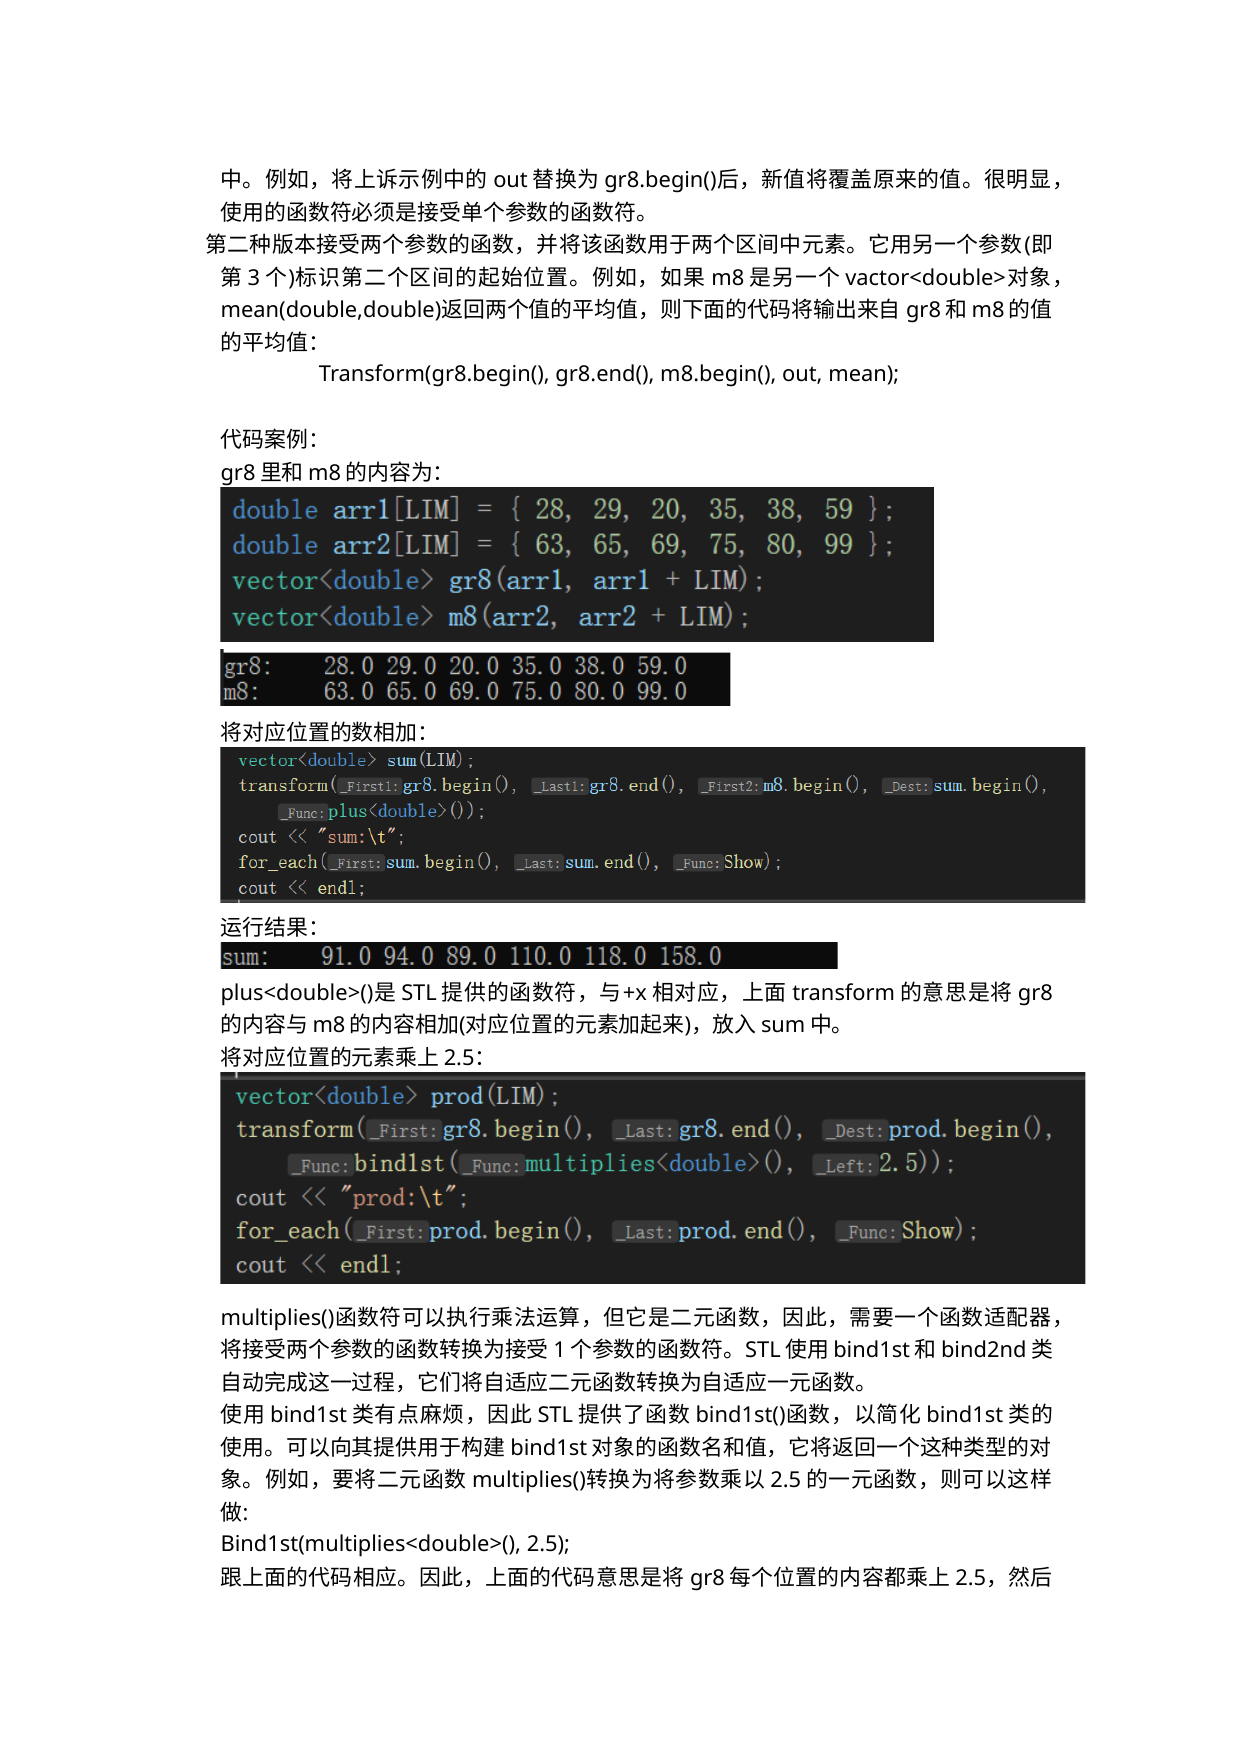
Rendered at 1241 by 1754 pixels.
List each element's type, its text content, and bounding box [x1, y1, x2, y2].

text 代码案例： [220, 422, 1053, 454]
picture [220, 747, 1086, 903]
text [187, 162, 1053, 227]
picture [220, 487, 934, 642]
text 运行结果： [220, 909, 1053, 942]
text Transform(gr8.begin(), gr8.end(), m8.begin(), out, mean); [187, 357, 1053, 389]
text plus<double>()是STL提供的函数符，与+x相对应，上面transform的意思是将gr8的内容与m8的内容相加(对应位置的元素加起来)，放入sum中。 [220, 974, 1053, 1039]
text Bind1st(multiplies<double>(), 2.5); [220, 1527, 1053, 1559]
picture [220, 1072, 1086, 1284]
text 将对应位置的数相加： [220, 714, 1053, 747]
picture [220, 649, 731, 706]
picture [220, 942, 838, 969]
text 将对应位置的元素乘上2.5： [220, 1039, 1053, 1072]
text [220, 1559, 1053, 1592]
text gr8里和m8的内容为： [220, 454, 1053, 487]
text multiplies()函数符可以执行乘法运算，但它是二元函数，因此，需要一个函数适配器，将接受两个参数的函数转换为接受1个参数的函数符。STL使用bind1st和bind2nd类自动完成这一过程，它们将自适应二元函数转换为自适应一元函数。 [220, 1299, 1053, 1397]
text 使用bind1st类有点麻烦，因此STL提供了函数bind1st()函数，以简化bind1st类的使用。可以向其提供用于构建bind1st对象的函数名和值，它将返回一个这种类型的对象。例如，要将二元函数multiplies()转换为将参数乘以2.5的一元函数，则可以这样做: [220, 1397, 1053, 1527]
text 第二种版本接受两个参数的函数，并将该函数用于两个区间中元素。它用另一个参数(即第3个)标识第二个区间的起始位置。例如，如果m8是另一个vactor<double>对象，mean(double,double)返回两个值的平均值，则下面的代码将输出来自gr8和m8的值的平均值： [187, 227, 1053, 357]
